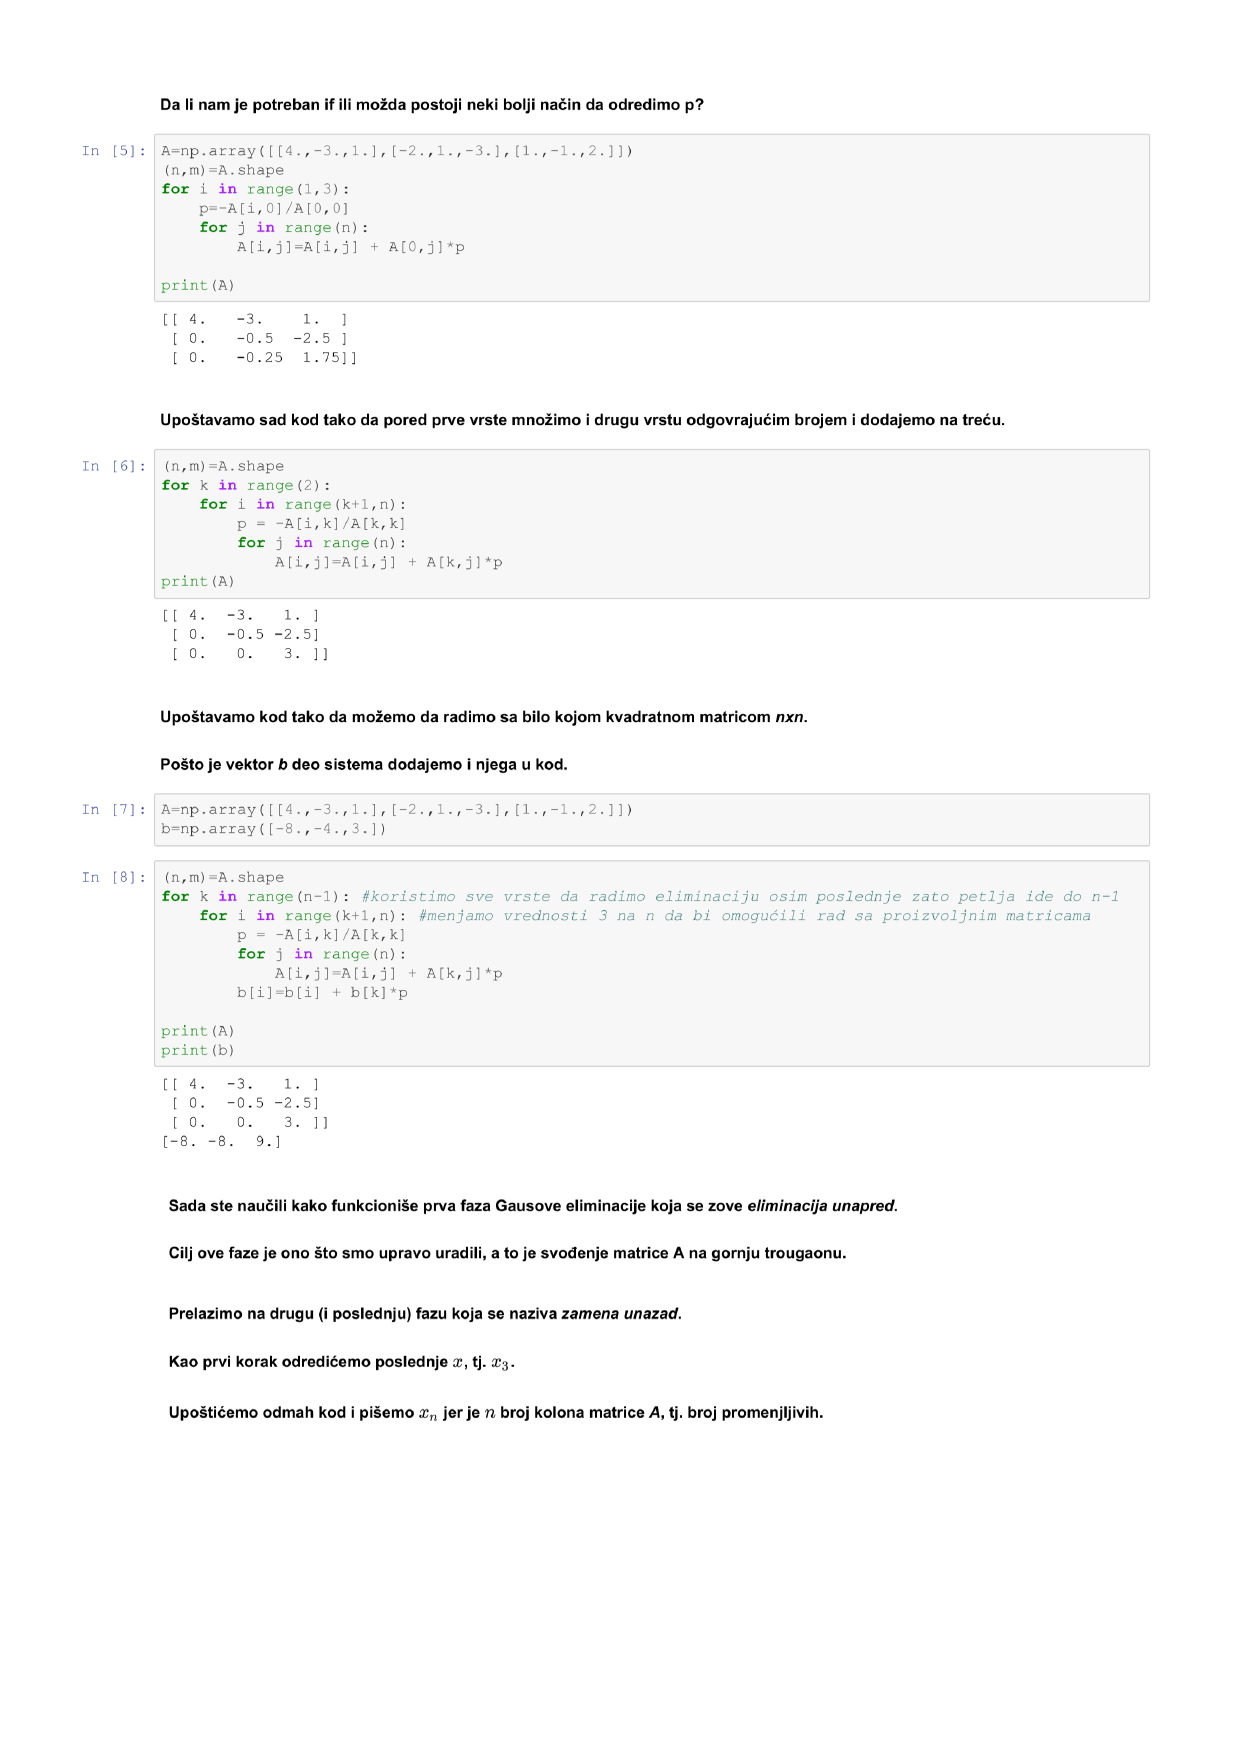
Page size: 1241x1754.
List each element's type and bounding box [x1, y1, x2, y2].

picture [75, 75, 1166, 1162]
picture [75, 1180, 1166, 1430]
